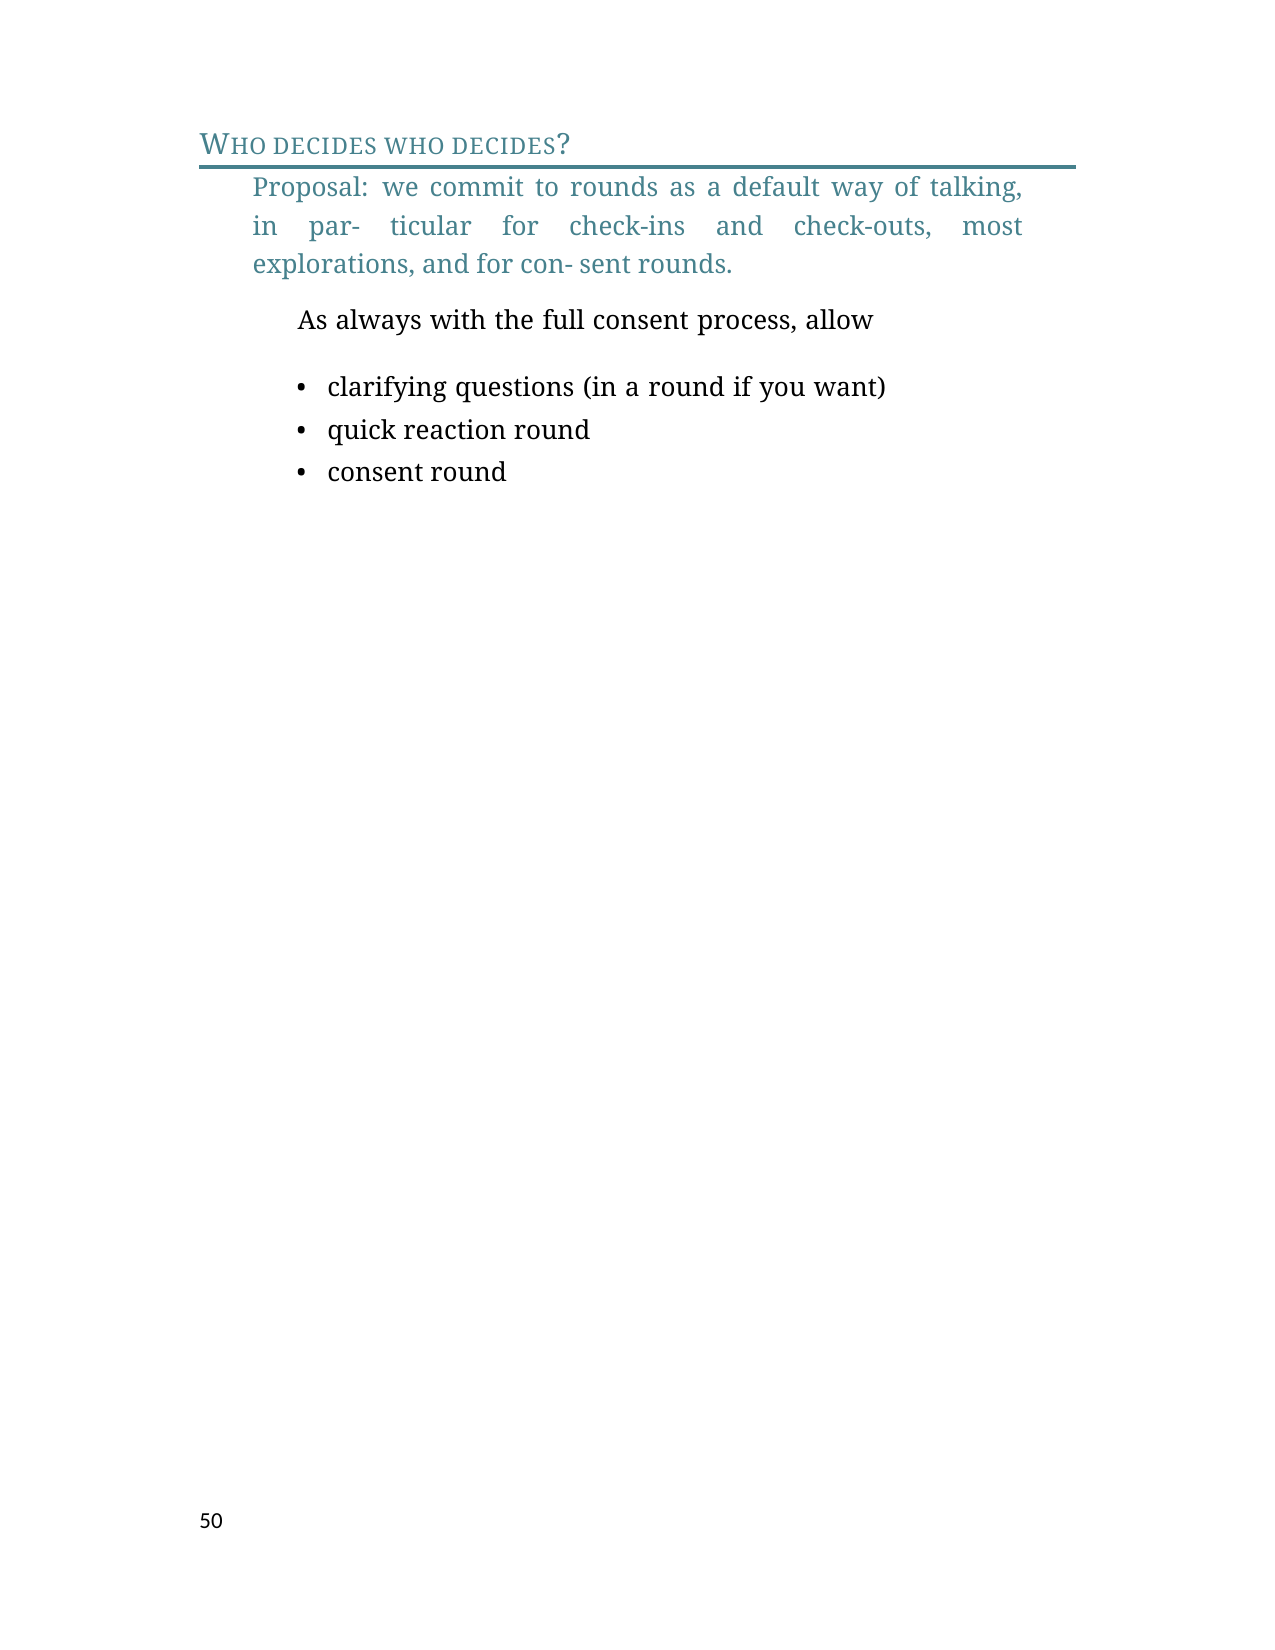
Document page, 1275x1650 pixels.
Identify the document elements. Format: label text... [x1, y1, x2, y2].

text Proposal: we commit to rounds as a default way of talking, in par- ticular for check-ins and check-outs, most explorations, and for con- sent rounds. [252, 169, 1023, 281]
list clarifying questions (in a round if you want) [296, 369, 1096, 404]
list quick reaction round [296, 411, 1096, 447]
text As always with the full consent process, allow [297, 301, 1096, 337]
list consent round [296, 454, 1096, 489]
